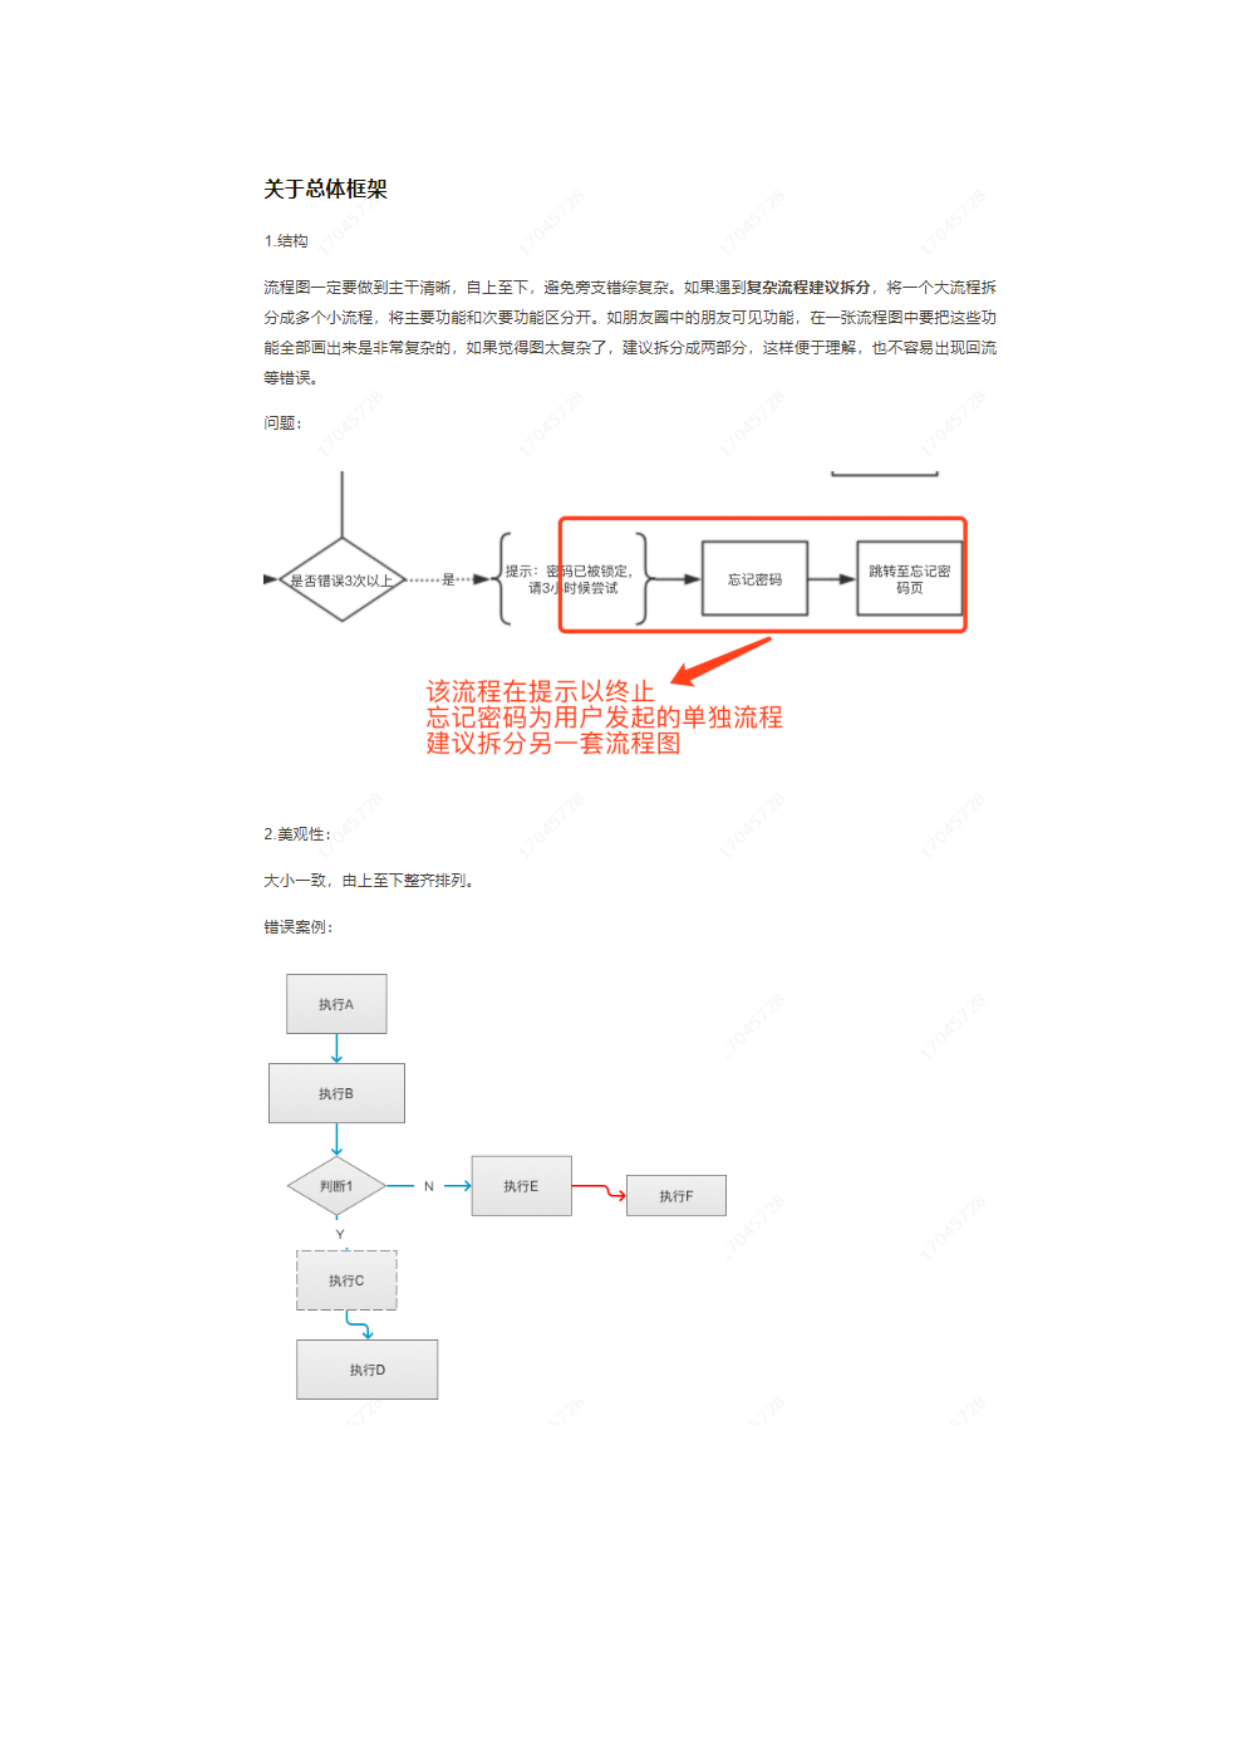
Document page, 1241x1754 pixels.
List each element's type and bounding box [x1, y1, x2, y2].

picture [187, 162, 1052, 1425]
